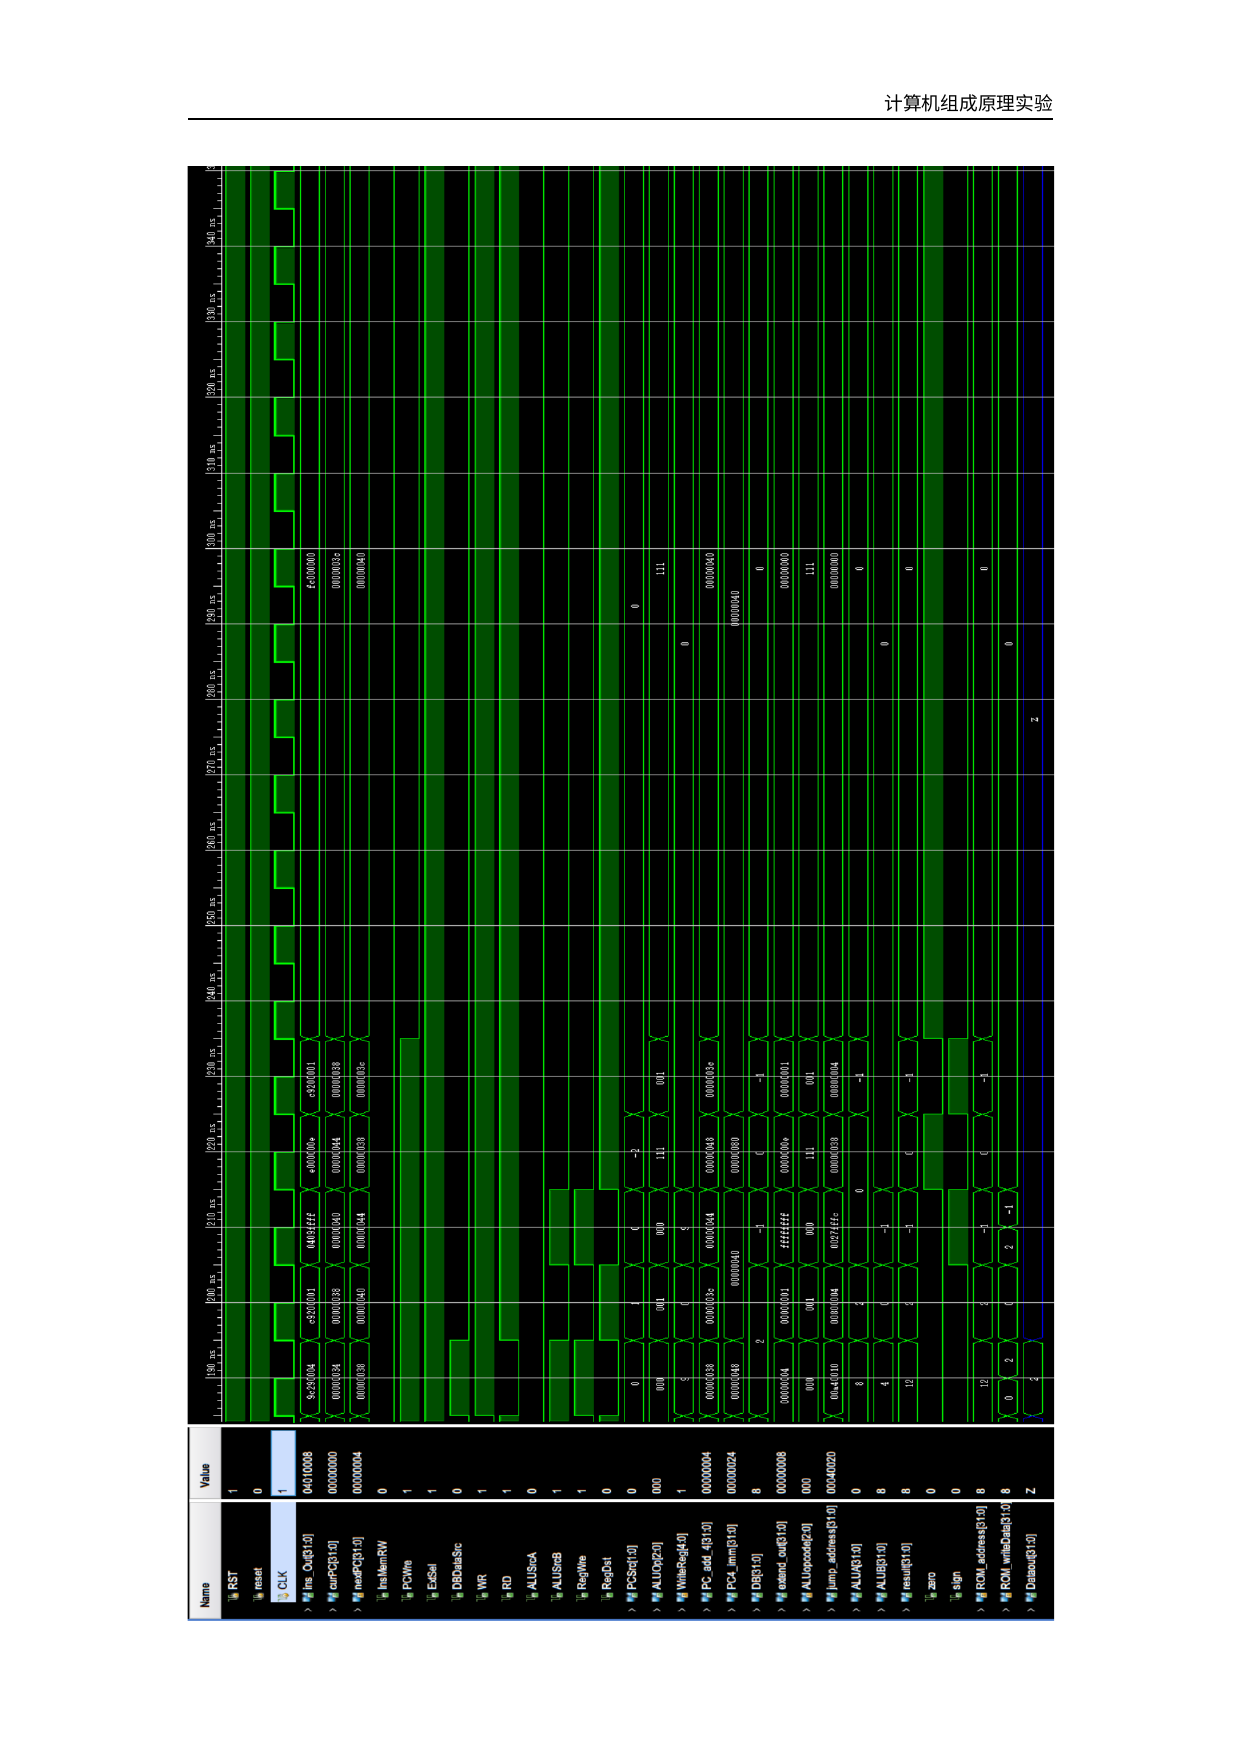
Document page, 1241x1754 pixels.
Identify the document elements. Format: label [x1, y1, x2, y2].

picture [187, 166, 1055, 1621]
